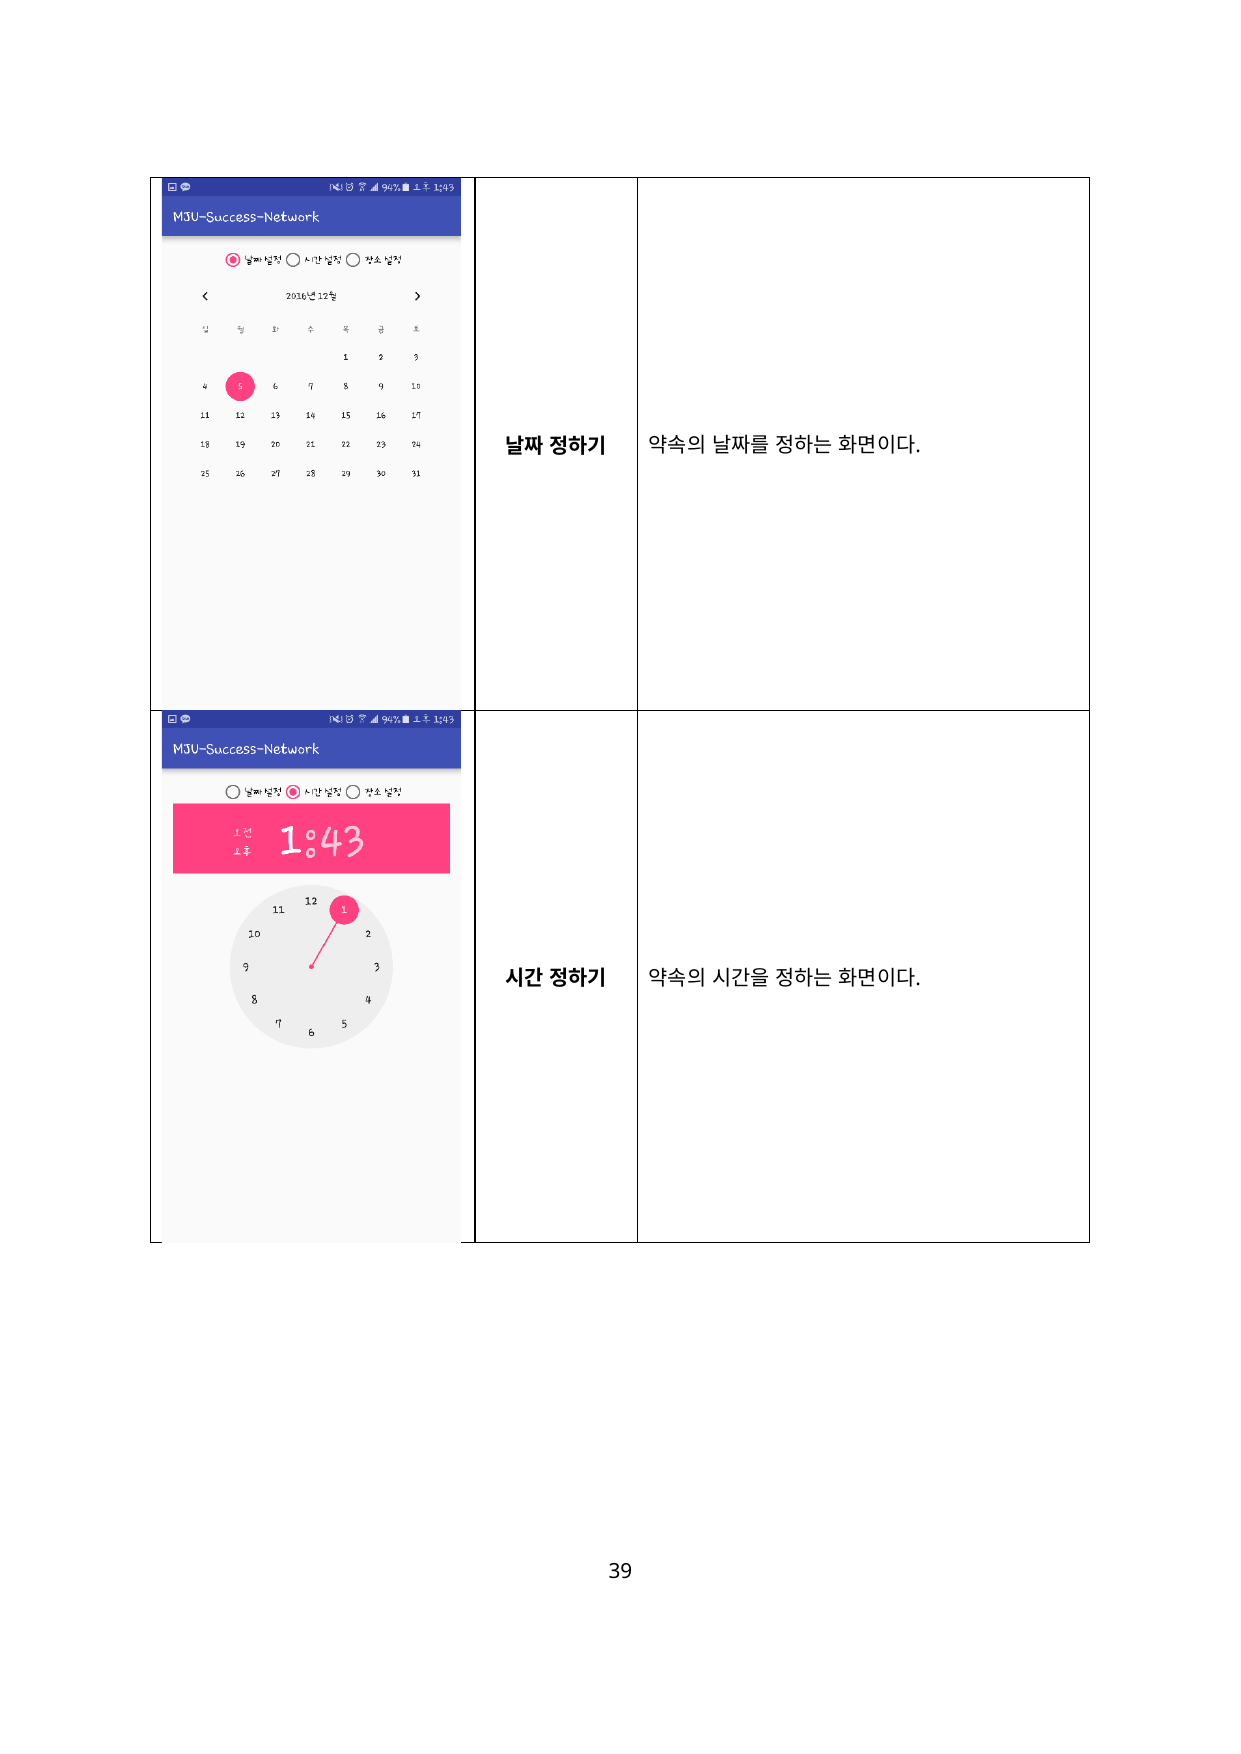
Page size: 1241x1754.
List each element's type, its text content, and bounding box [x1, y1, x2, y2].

table_cell [461, 711, 474, 1242]
table_cell [151, 178, 161, 710]
picture [161, 178, 461, 1243]
table_cell 시간 정하기 [476, 711, 637, 1242]
table_cell 약속의 시간을 정하는 화면이다. [638, 711, 1089, 1242]
table_cell [151, 711, 161, 1242]
table_cell 약속의 날짜를 정하는 화면이다. [638, 178, 1089, 710]
table_cell 날짜 정하기 [476, 178, 637, 710]
table_cell [461, 178, 474, 710]
